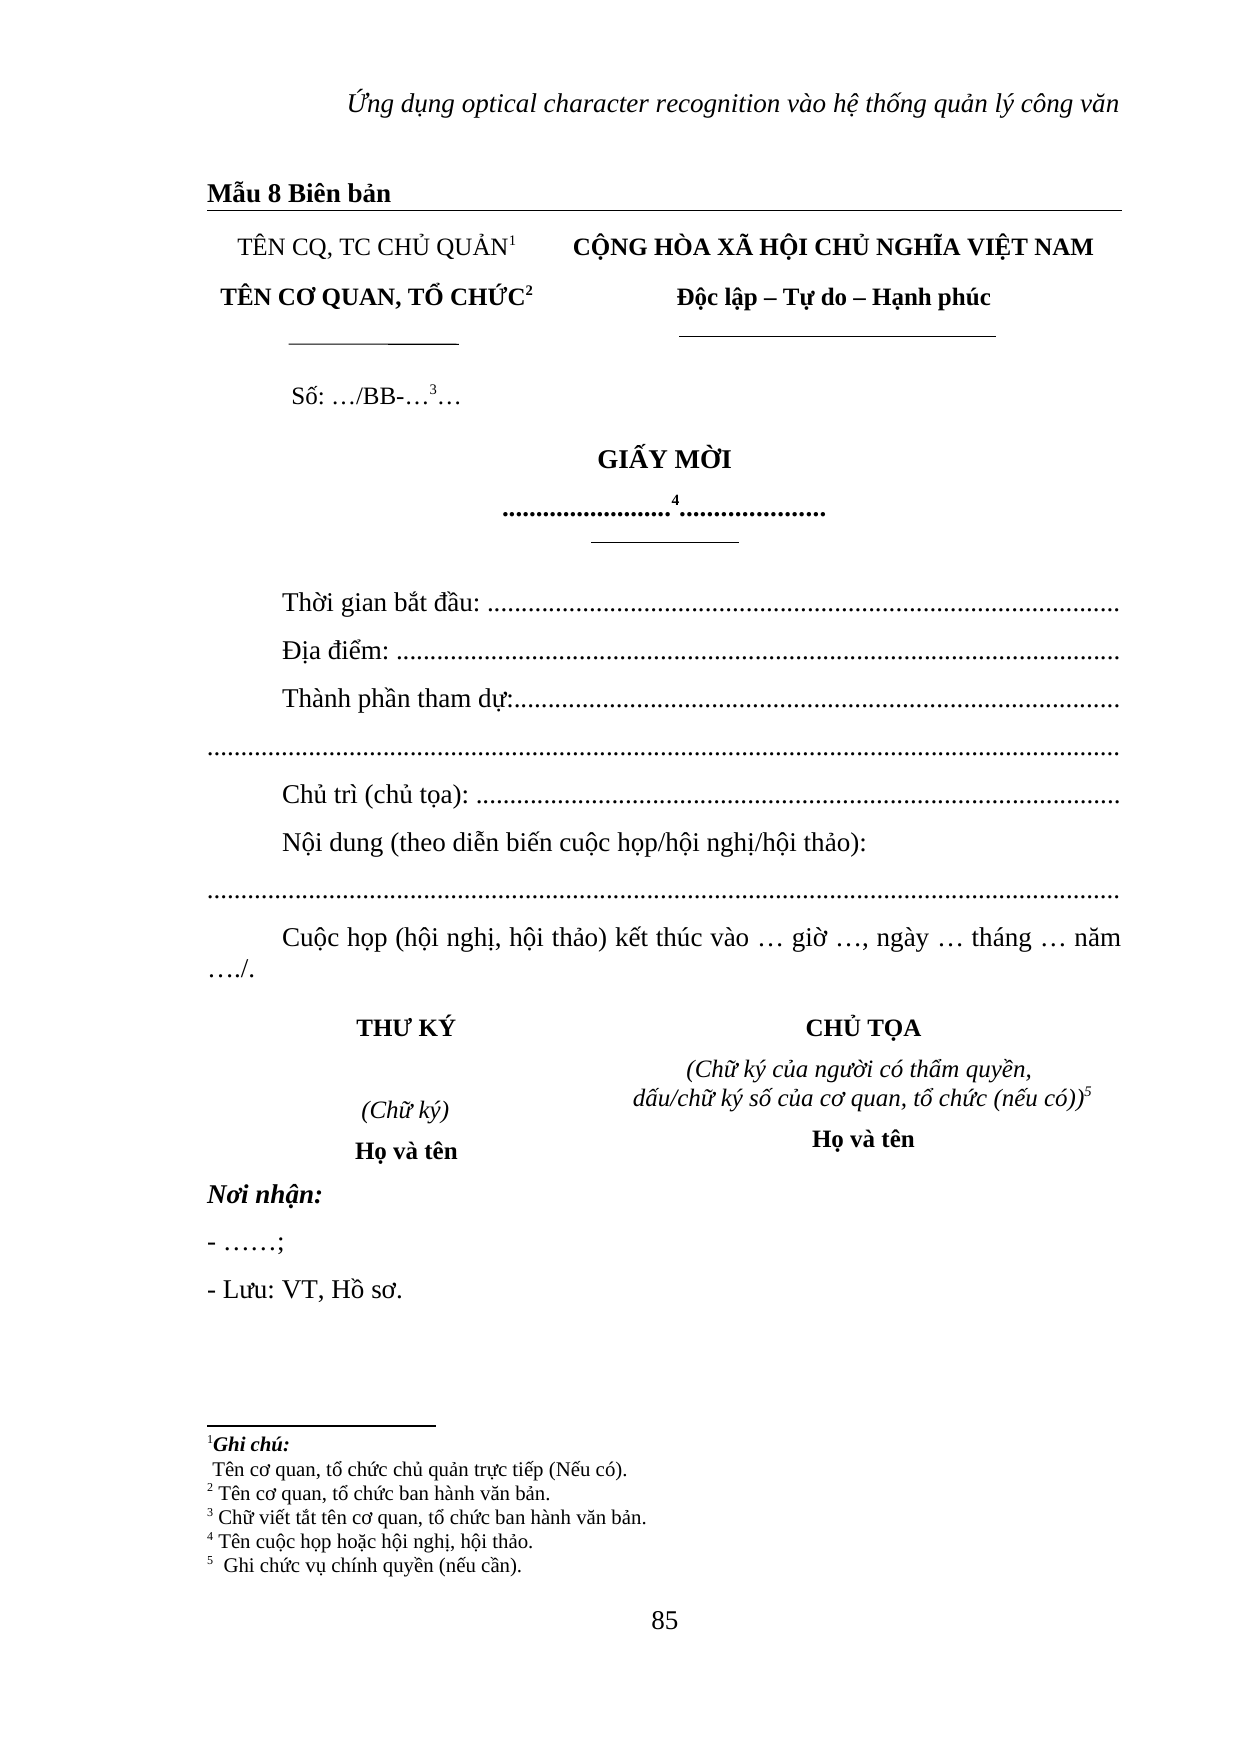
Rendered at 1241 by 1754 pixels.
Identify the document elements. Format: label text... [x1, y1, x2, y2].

text - ……; [207, 1226, 1122, 1257]
table_header TÊN CQ, TC CHỦ QUẢN TÊN CƠ QUAN, TỔ CHỨC Số: …/BB-…… [207, 232, 546, 431]
text Thời gian bắt đầu: [207, 587, 1122, 618]
table_header THƯ KÝ (Chữ ký) Họ và tên [207, 1000, 605, 1165]
text Nơi nhận: [207, 1178, 1122, 1209]
text Nội dung (theo diễn biến cuộc họp/hội nghị/hội thảo): [207, 826, 1122, 857]
text Địa điểm: [207, 634, 1122, 666]
text Chủ trì (chủ tọa): [207, 778, 1122, 809]
text Cuộc họp (hội nghị, hội thảo) kết thúc vào … giờ …, ngày … tháng … năm …./. [207, 921, 1122, 983]
text Thành phần tham dự: [207, 682, 1122, 713]
table_header CỘNG HÒA XÃ HỘI CHỦ NGHĨA VIỆT NAM Độc lập – Tự do – Hạnh phúc [546, 232, 1121, 431]
text - Lưu: VT, Hồ sơ. [207, 1273, 1122, 1304]
text GIẤY MỜI [207, 443, 1122, 474]
table_header CHỦ TỌA (Chữ ký của người có thẩm quyền, dấu/chữ ký số của cơ quan, tổ chức (nếu có)) Họ và tên [605, 1000, 1121, 1165]
